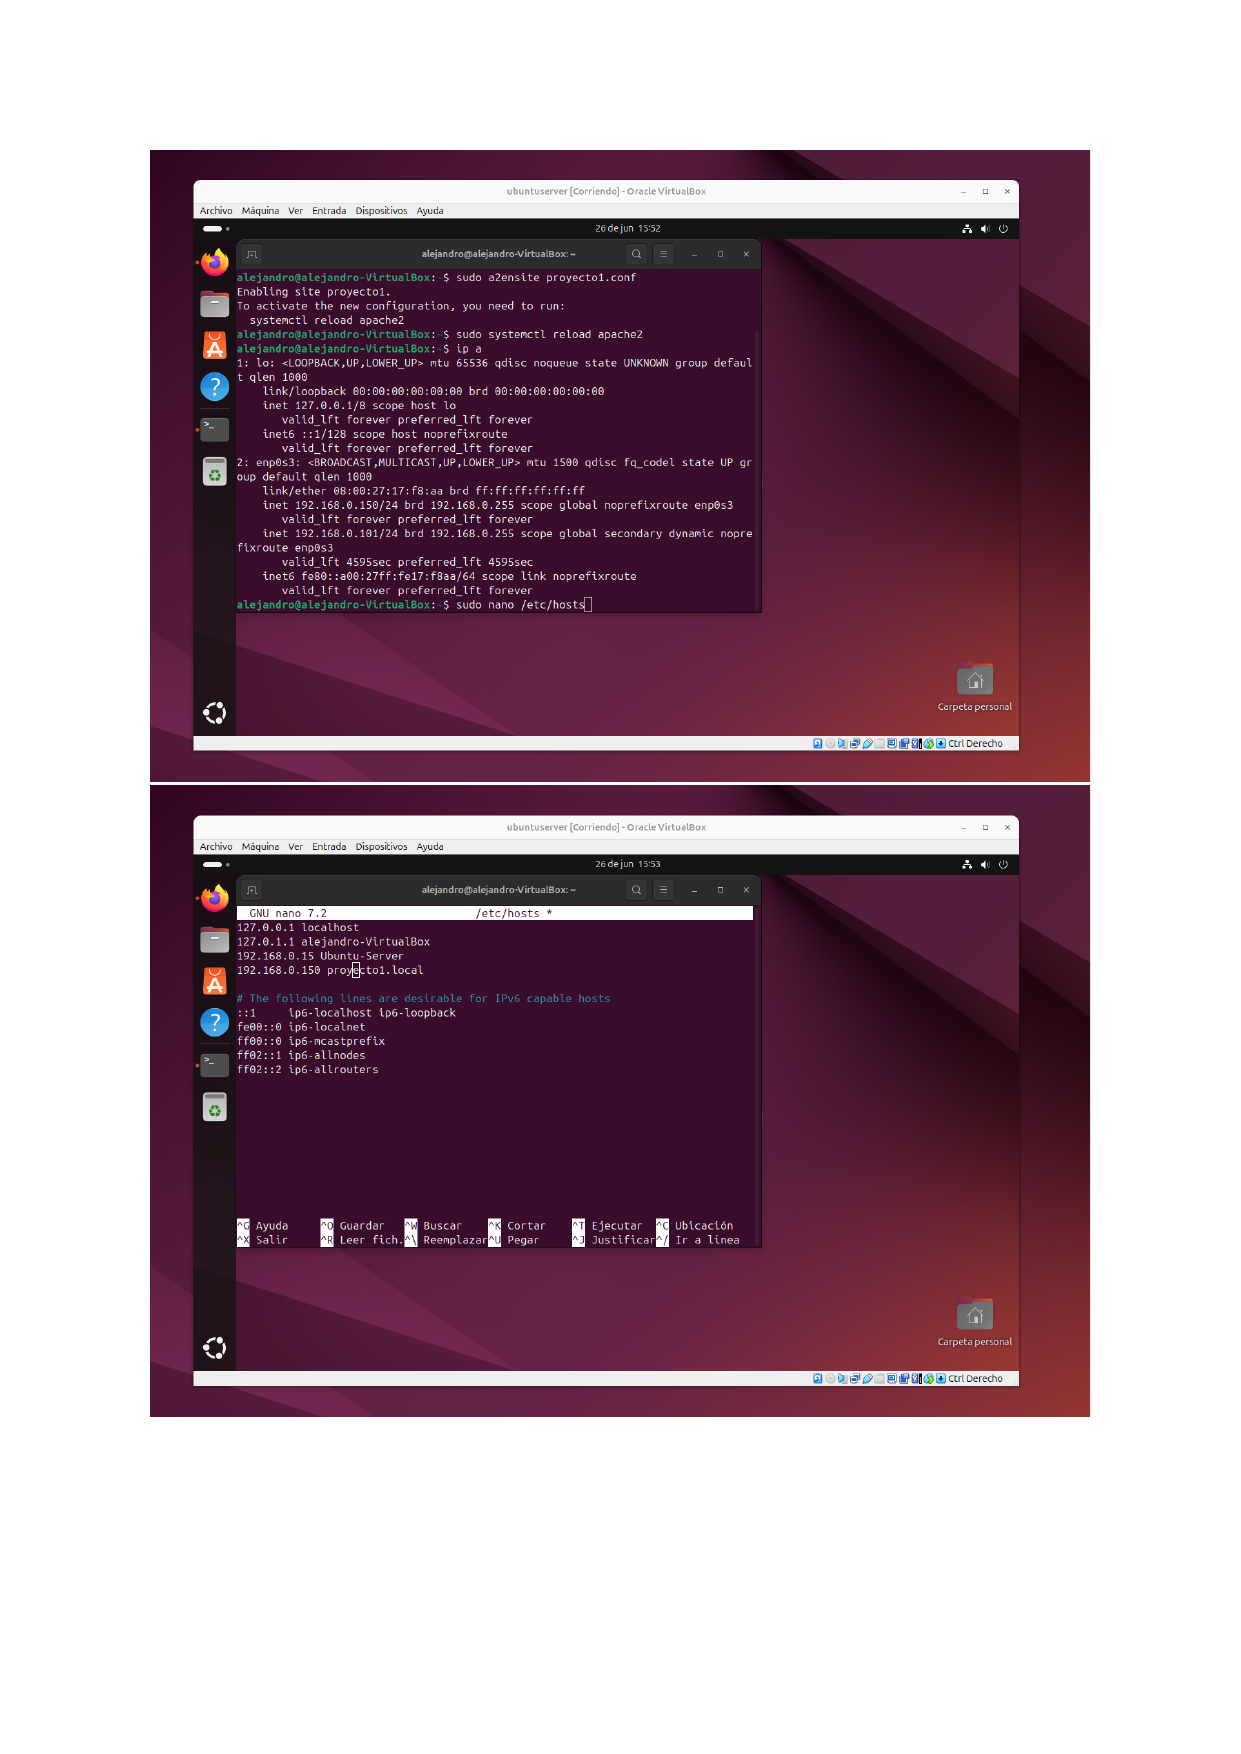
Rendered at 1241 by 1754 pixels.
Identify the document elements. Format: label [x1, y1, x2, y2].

picture [150, 150, 1091, 782]
picture [150, 785, 1091, 1417]
